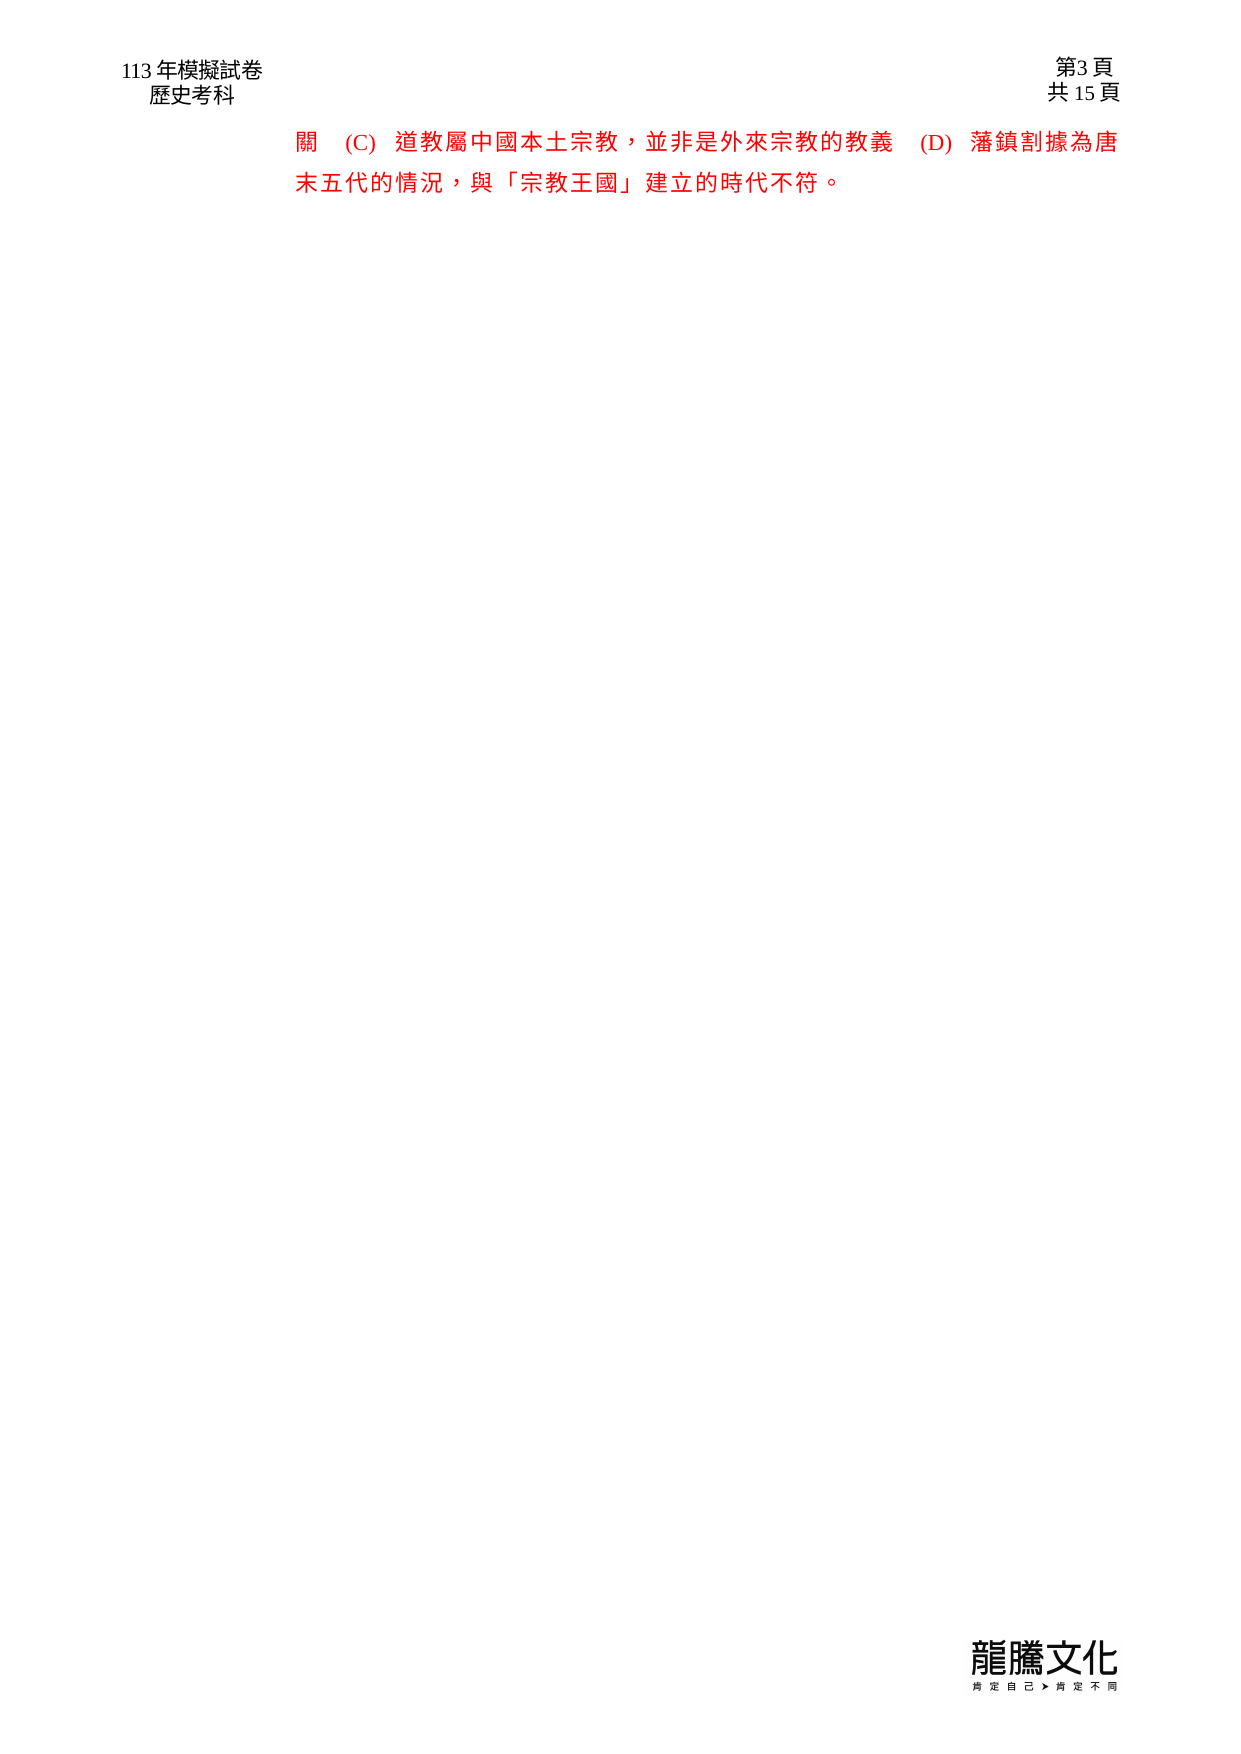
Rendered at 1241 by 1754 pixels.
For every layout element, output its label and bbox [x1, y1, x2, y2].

text [158, 119, 1120, 201]
picture [962, 1638, 1123, 1695]
